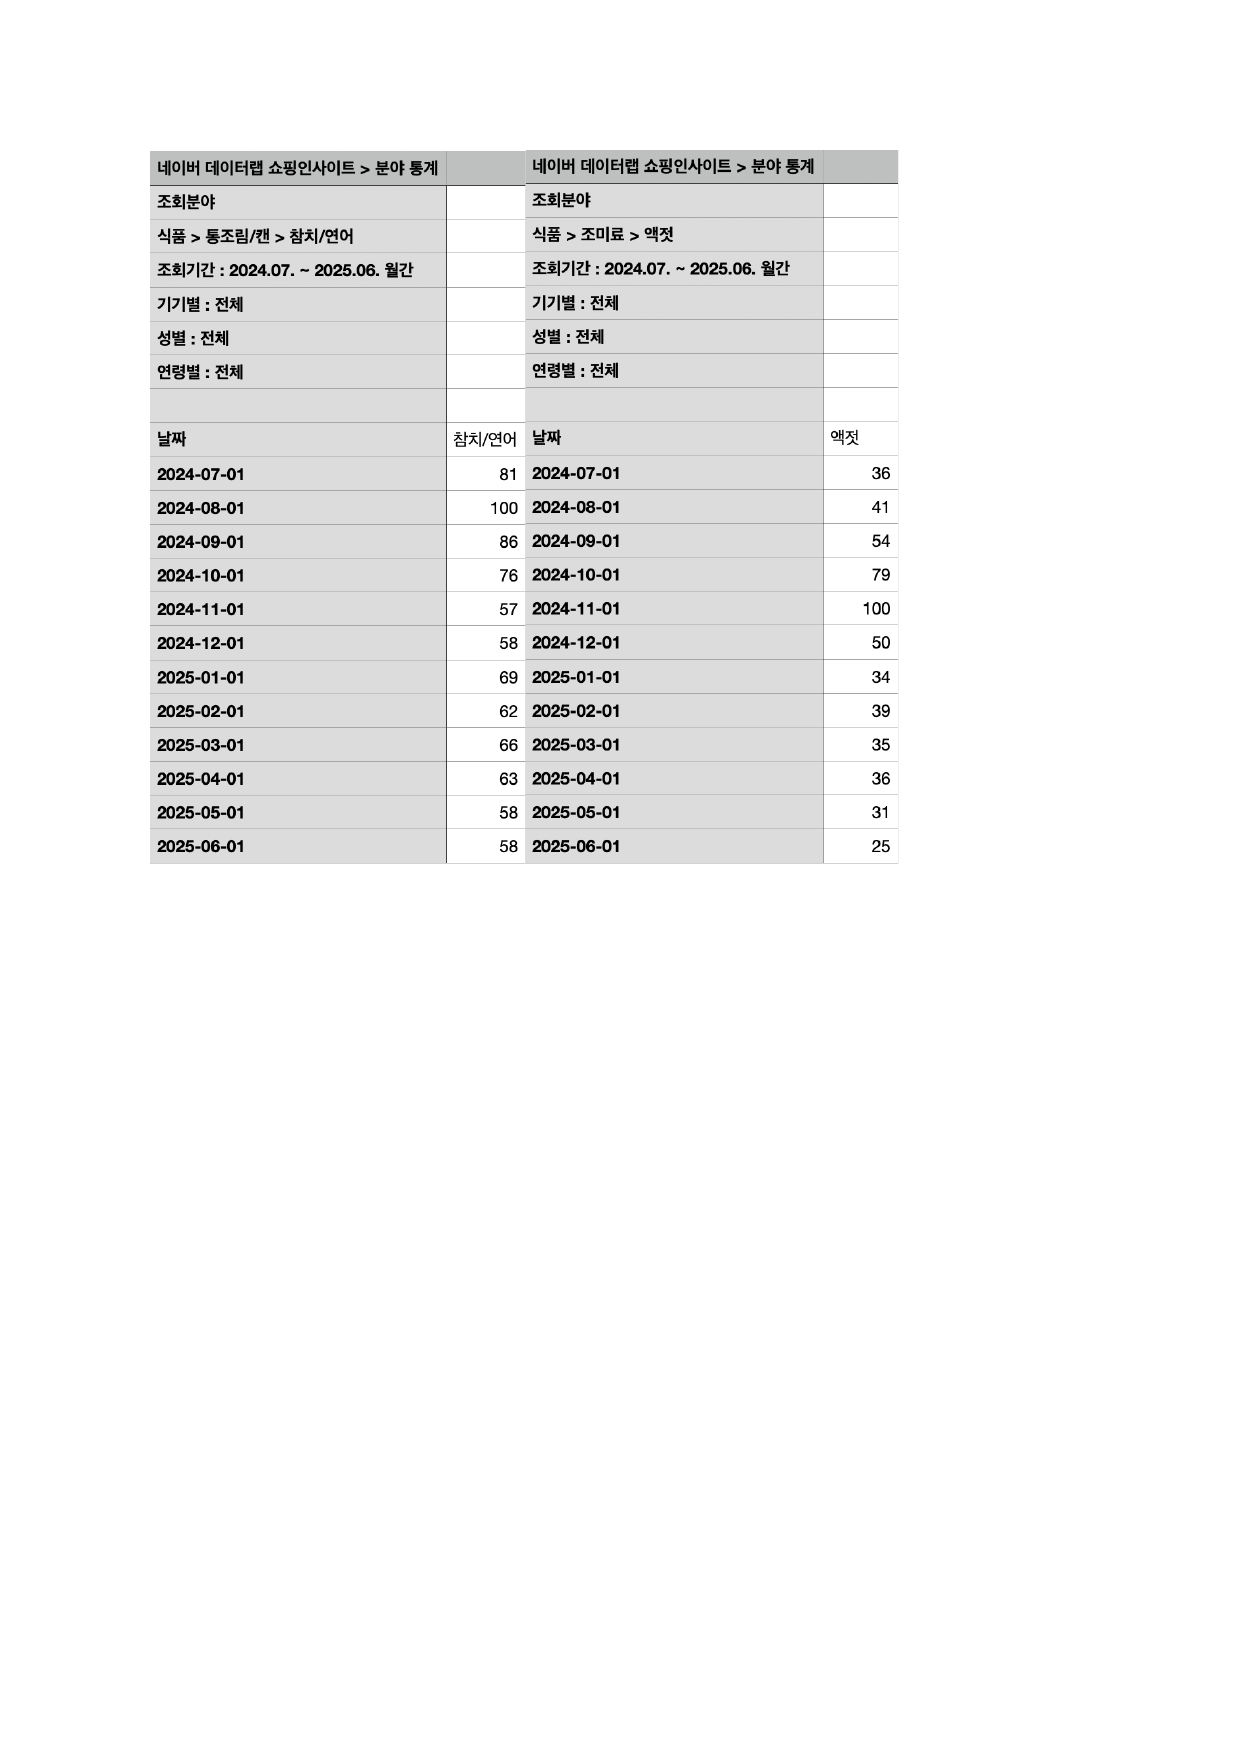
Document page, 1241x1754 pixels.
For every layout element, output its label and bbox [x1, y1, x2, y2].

picture [150, 150, 899, 864]
